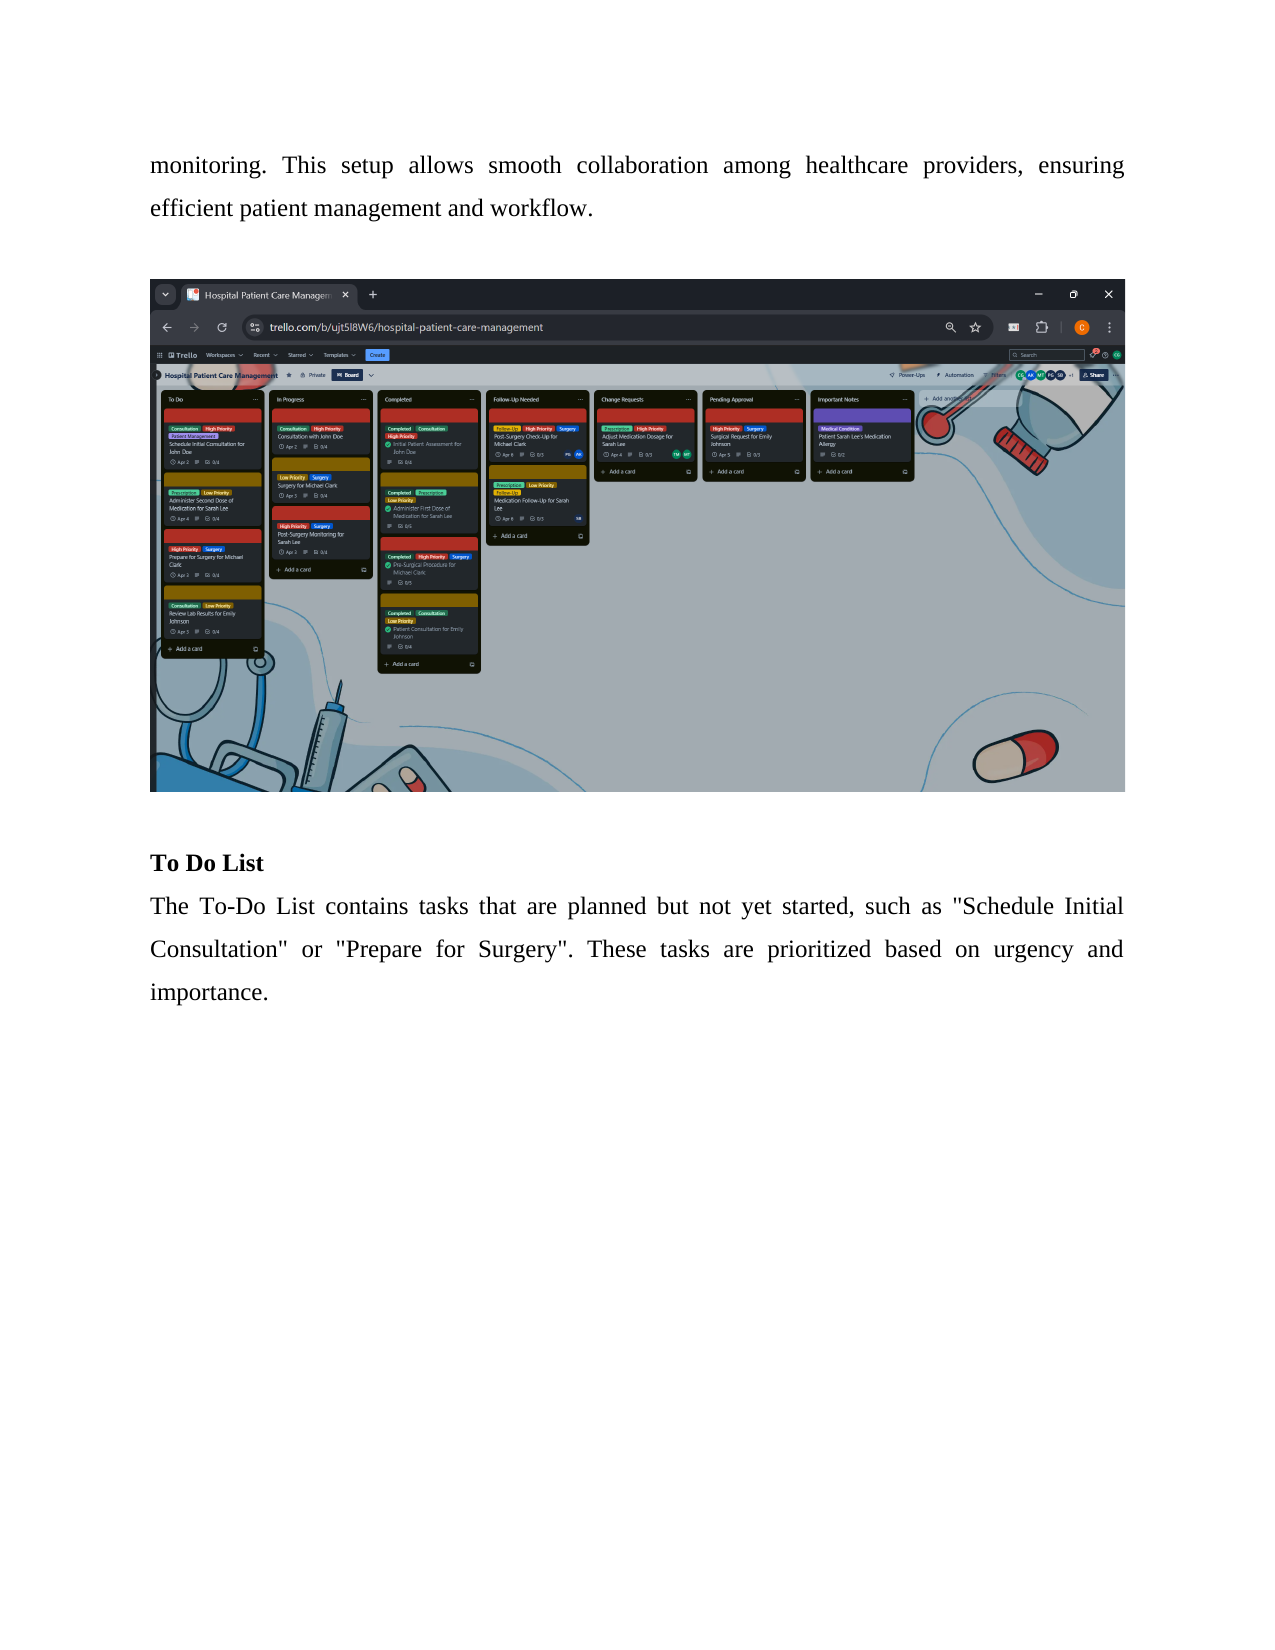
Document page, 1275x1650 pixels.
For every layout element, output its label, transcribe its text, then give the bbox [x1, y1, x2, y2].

picture [150, 279, 1125, 792]
text To Do List [150, 848, 1125, 877]
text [150, 150, 1125, 222]
text The To-Do List contains tasks that are planned but not yet started, such as "Schedule Initial Consultation" or "Prepare for Surgery". These tasks are prioritized based on urgency and importance. [150, 891, 1125, 1006]
